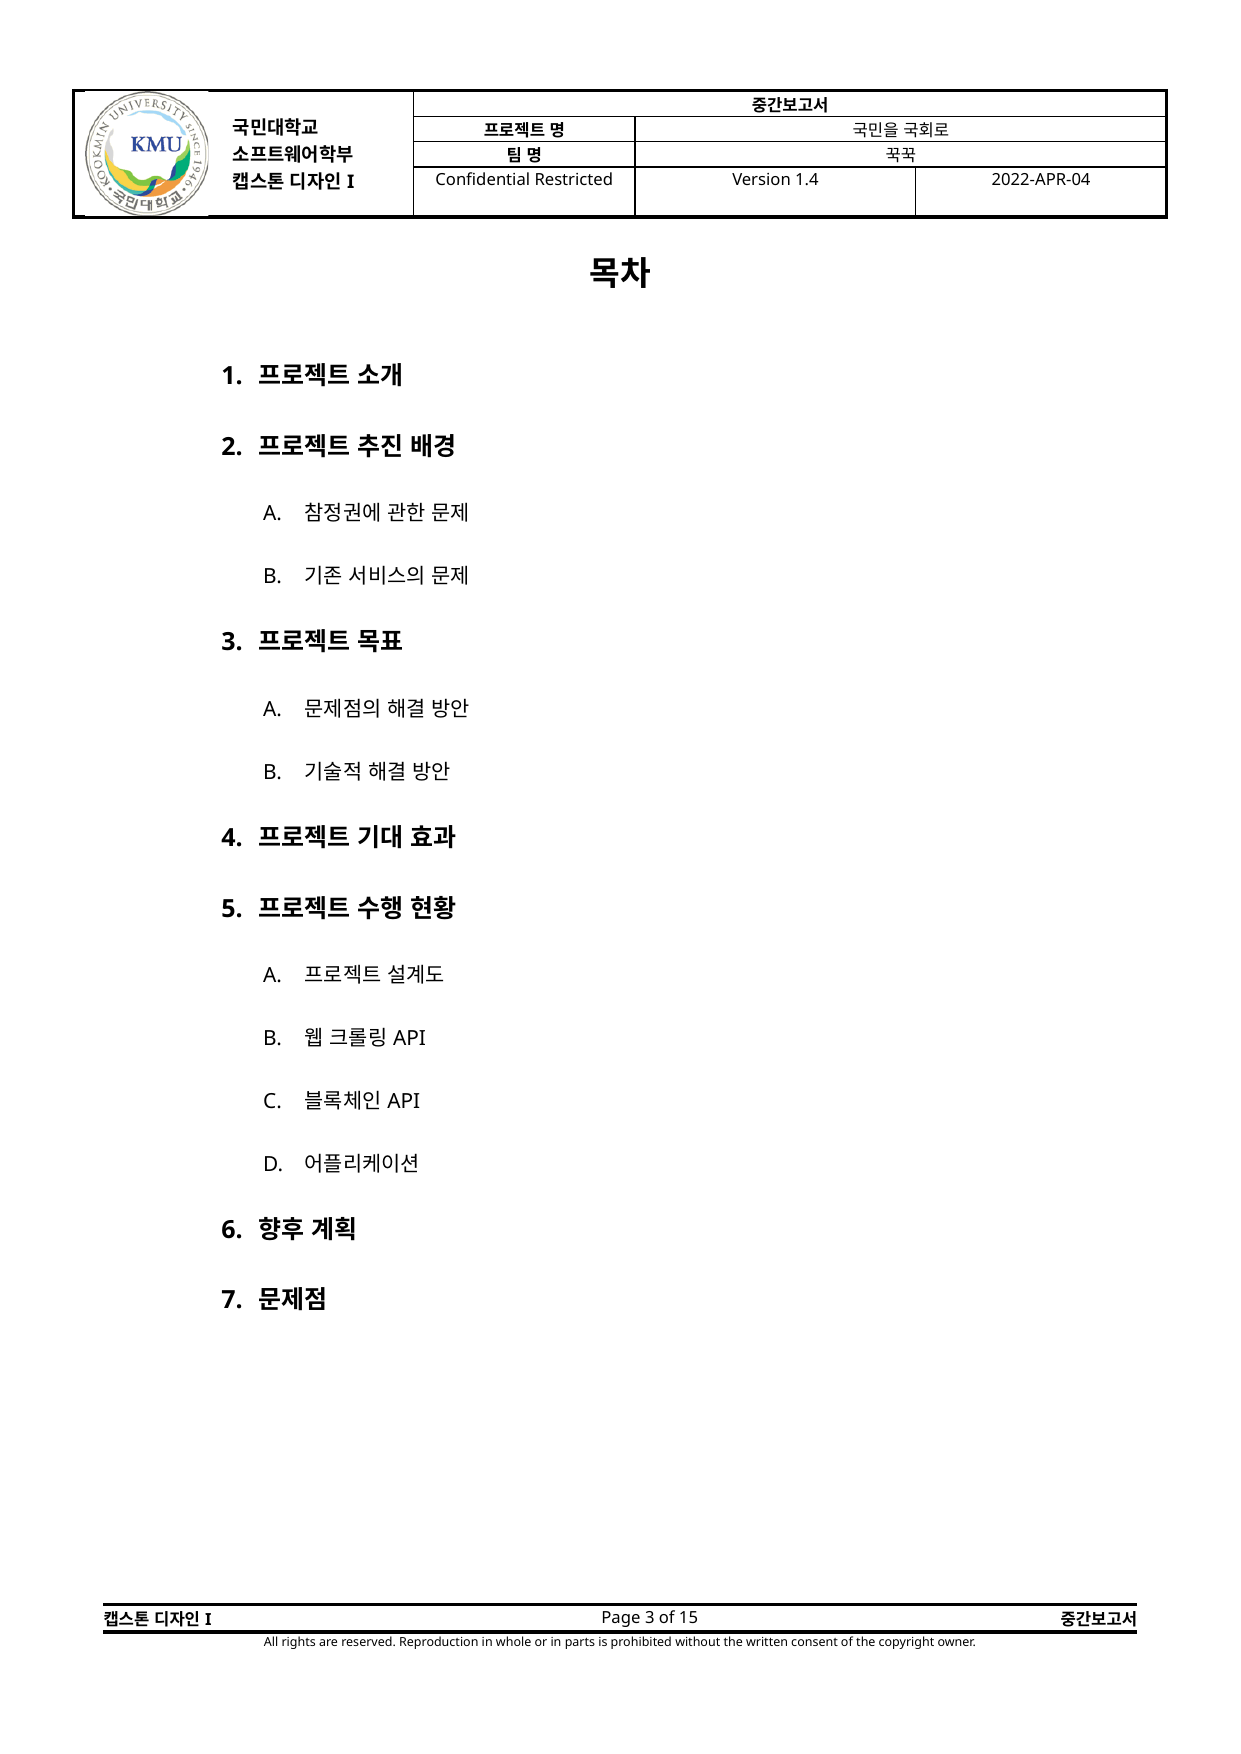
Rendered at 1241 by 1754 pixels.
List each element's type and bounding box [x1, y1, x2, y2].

picture [85, 91, 209, 216]
